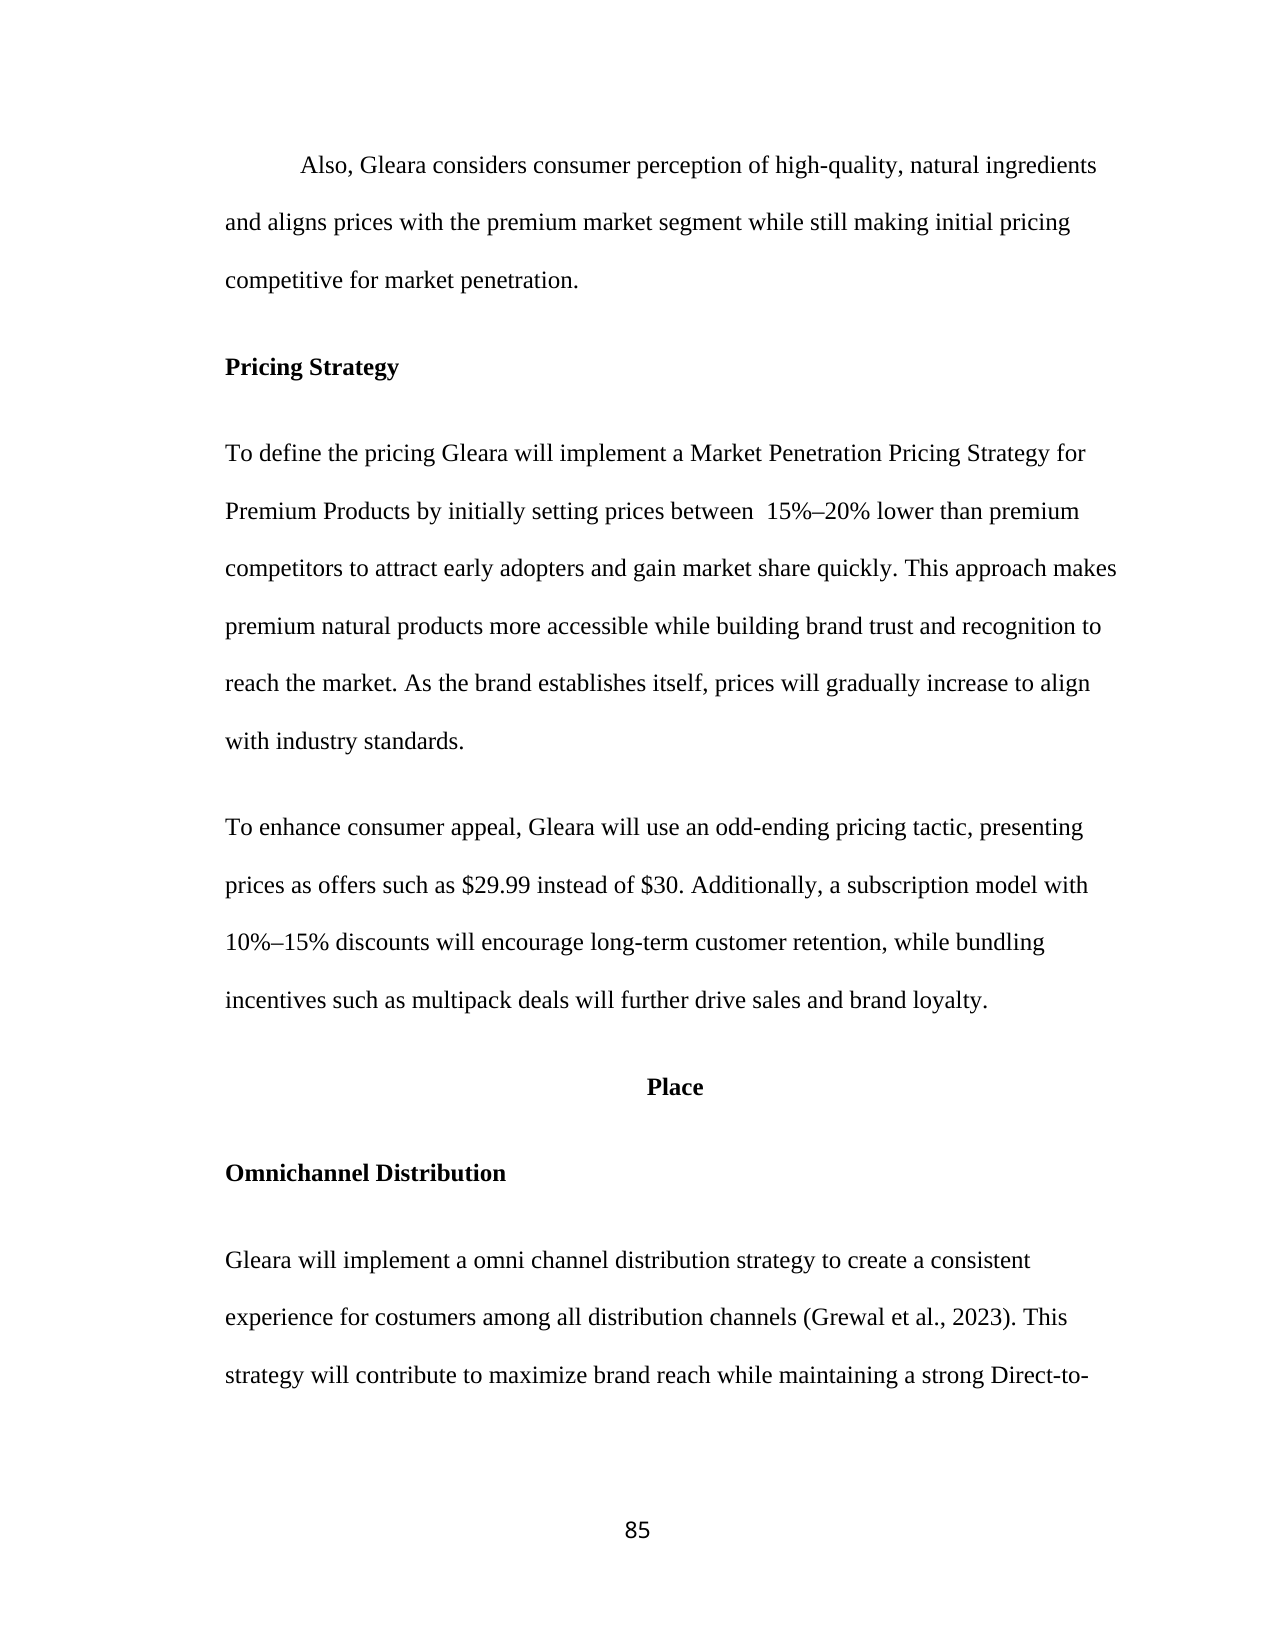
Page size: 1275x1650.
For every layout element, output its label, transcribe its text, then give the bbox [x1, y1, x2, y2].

text Pricing Strategy [225, 1158, 1125, 1187]
text This classification in its products will allow to Gleara reach a premium positioning in the market, balancing accessibility with exclusivity to attract both informed shoppers and loyal, sustainability-focused consumers [225, 150, 1125, 294]
text Also, Gleara considers consumer perception of high-quality, natural ingredients and aligns prices with the premium market segment while still making initial pricing competitive for market penetration. [225, 957, 1125, 1100]
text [225, 1245, 1125, 1446]
text Prices initially will set below premium competitors such as Forrest Essentials, Three Ships Beauty and Graydon Skincare. It will allow to Gleara to maintain a premium perception through branding and packaging and positioning its products competitively. Using this approach, Gleara will reflect how consumers could perceive its products in comparison with the offerings of competitors (Grewal et al., 2023). This strategy aligns with its goal of attracting health-conscious, ingredient-savvy consumers who prioritize efficacy and sustainability in their skincare and haircare choices. [225, 525, 1125, 899]
text Price [225, 352, 1125, 380]
text Pricing Method: Competitor-Based Pricing Method [225, 438, 1125, 467]
